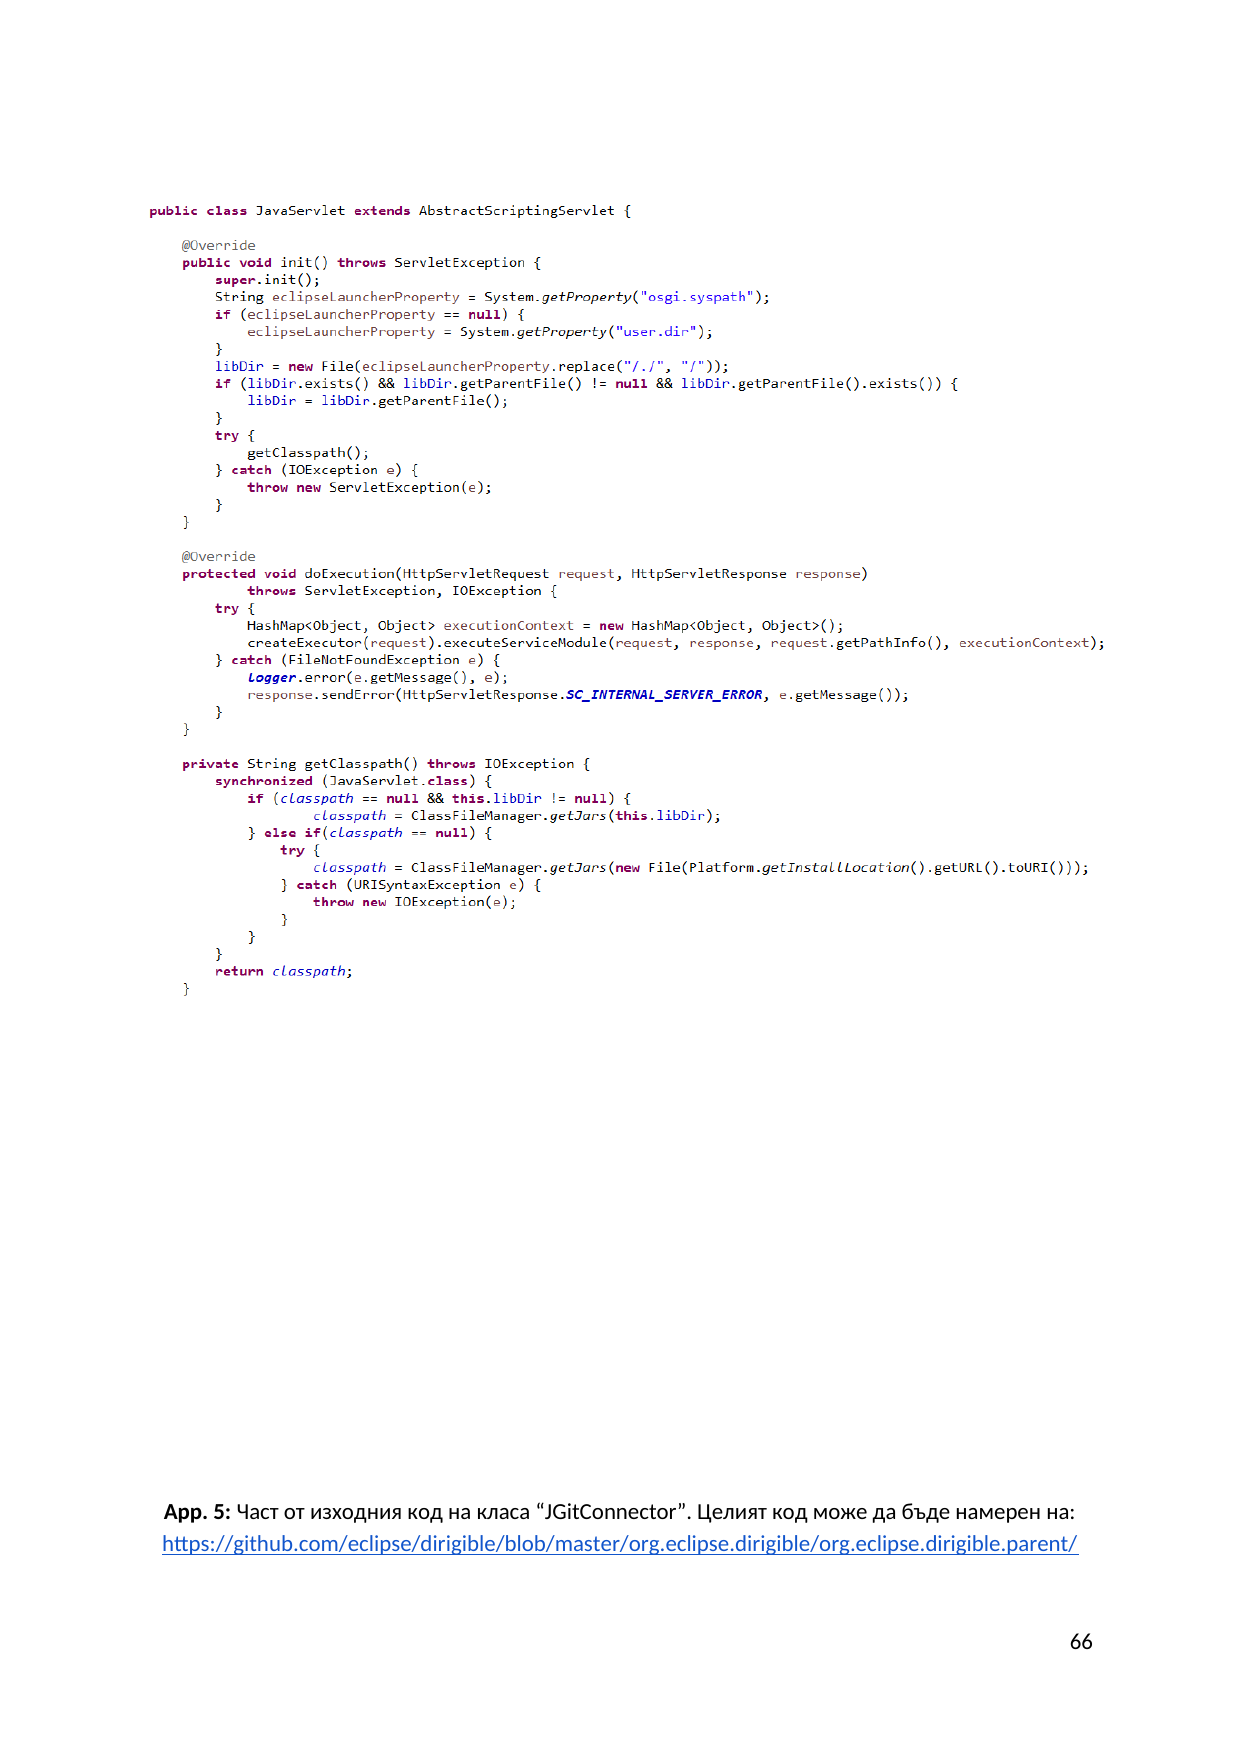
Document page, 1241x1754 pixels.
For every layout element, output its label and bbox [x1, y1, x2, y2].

picture [147, 200, 1109, 996]
text [148, 1497, 1093, 1557]
